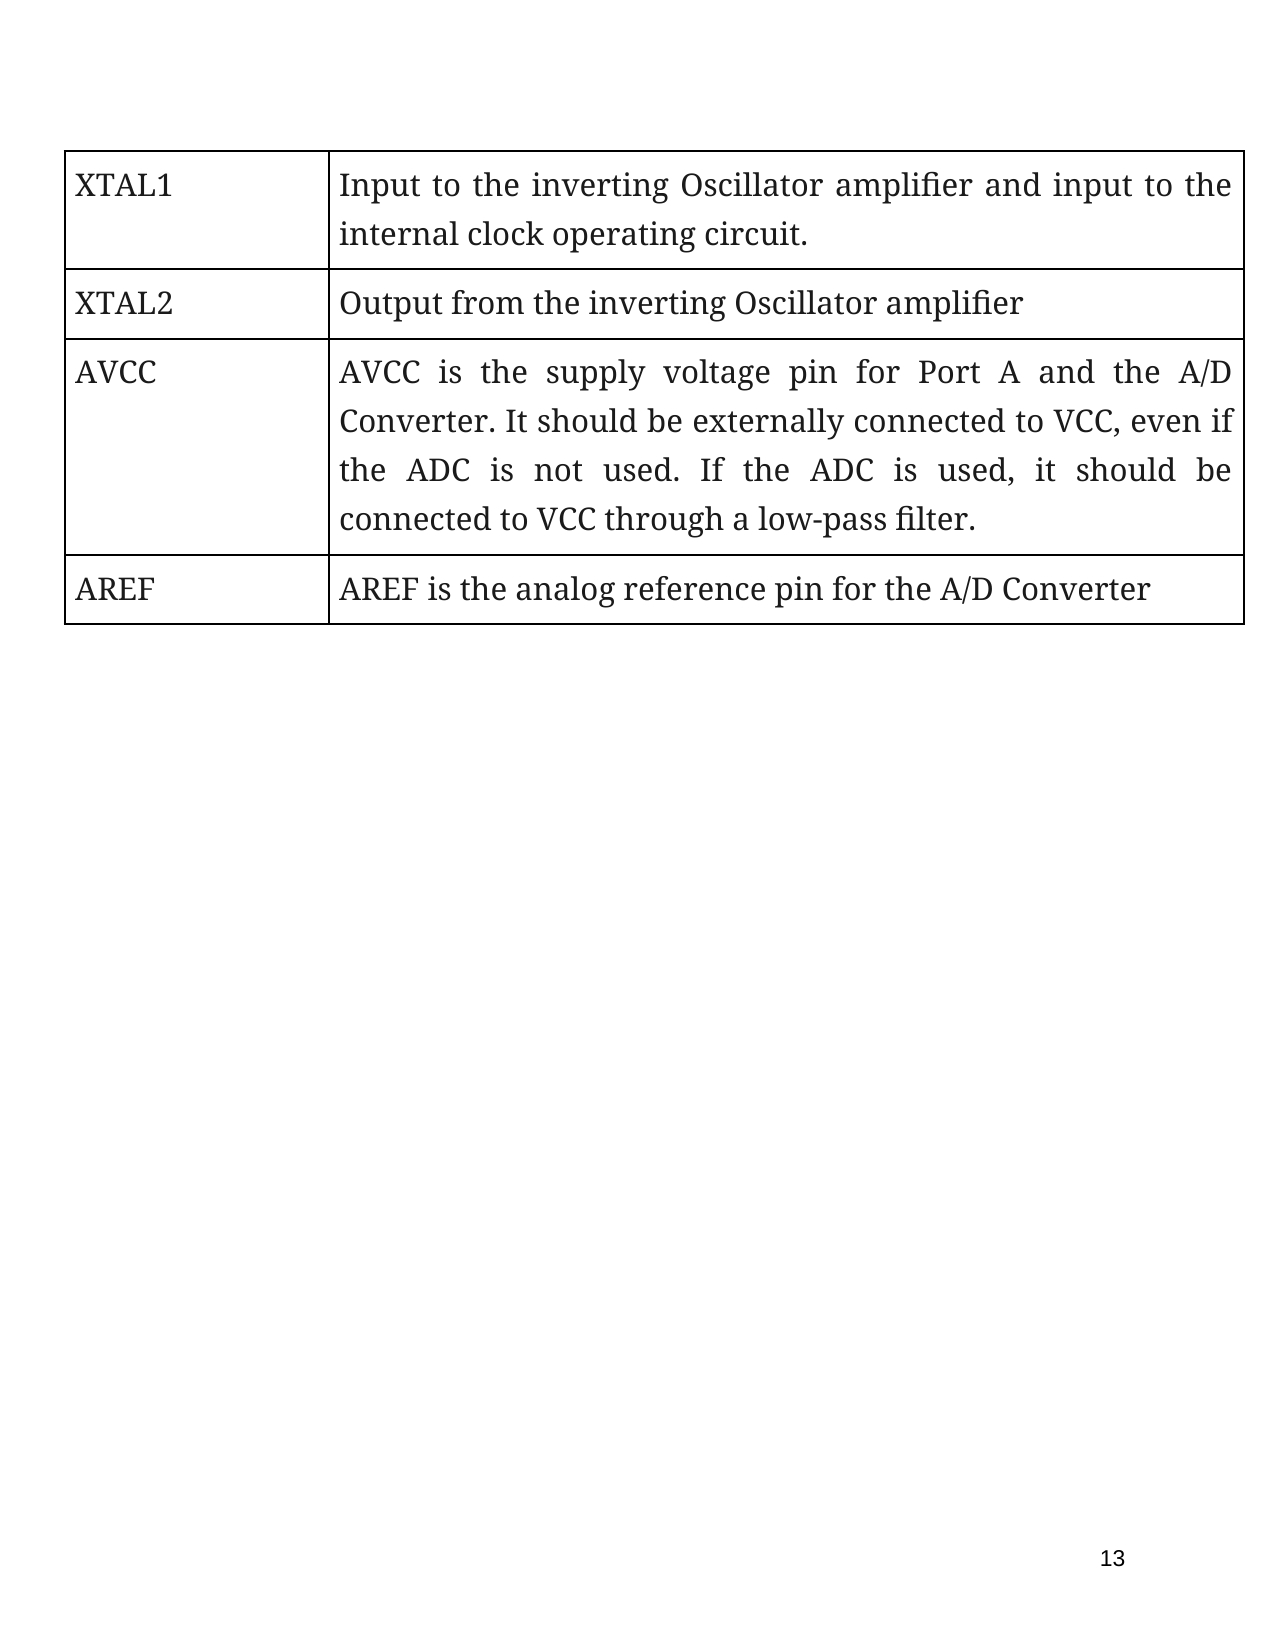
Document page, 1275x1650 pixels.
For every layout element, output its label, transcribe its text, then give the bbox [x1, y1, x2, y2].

table_cell Input to the inverting Oscillator amplifier and input to the internal clock operating circuit. [330, 152, 1243, 268]
table_cell Output from the inverting Oscillator amplifier [330, 270, 1243, 338]
table_cell XTAL2 [66, 270, 328, 338]
table_cell AREF is the analog reference pin for the A/D Converter [330, 556, 1243, 623]
table_cell AVCC is the supply voltage pin for Port A and the A/D Converter. It should be externally connected to VCC, even if the ADC is not used. If the ADC is used, it should be connected to VCC through a low-pass filter. [330, 340, 1243, 554]
table_cell AREF [66, 556, 328, 623]
table_cell XTAL1 [66, 152, 328, 268]
table_cell AVCC [66, 340, 328, 554]
